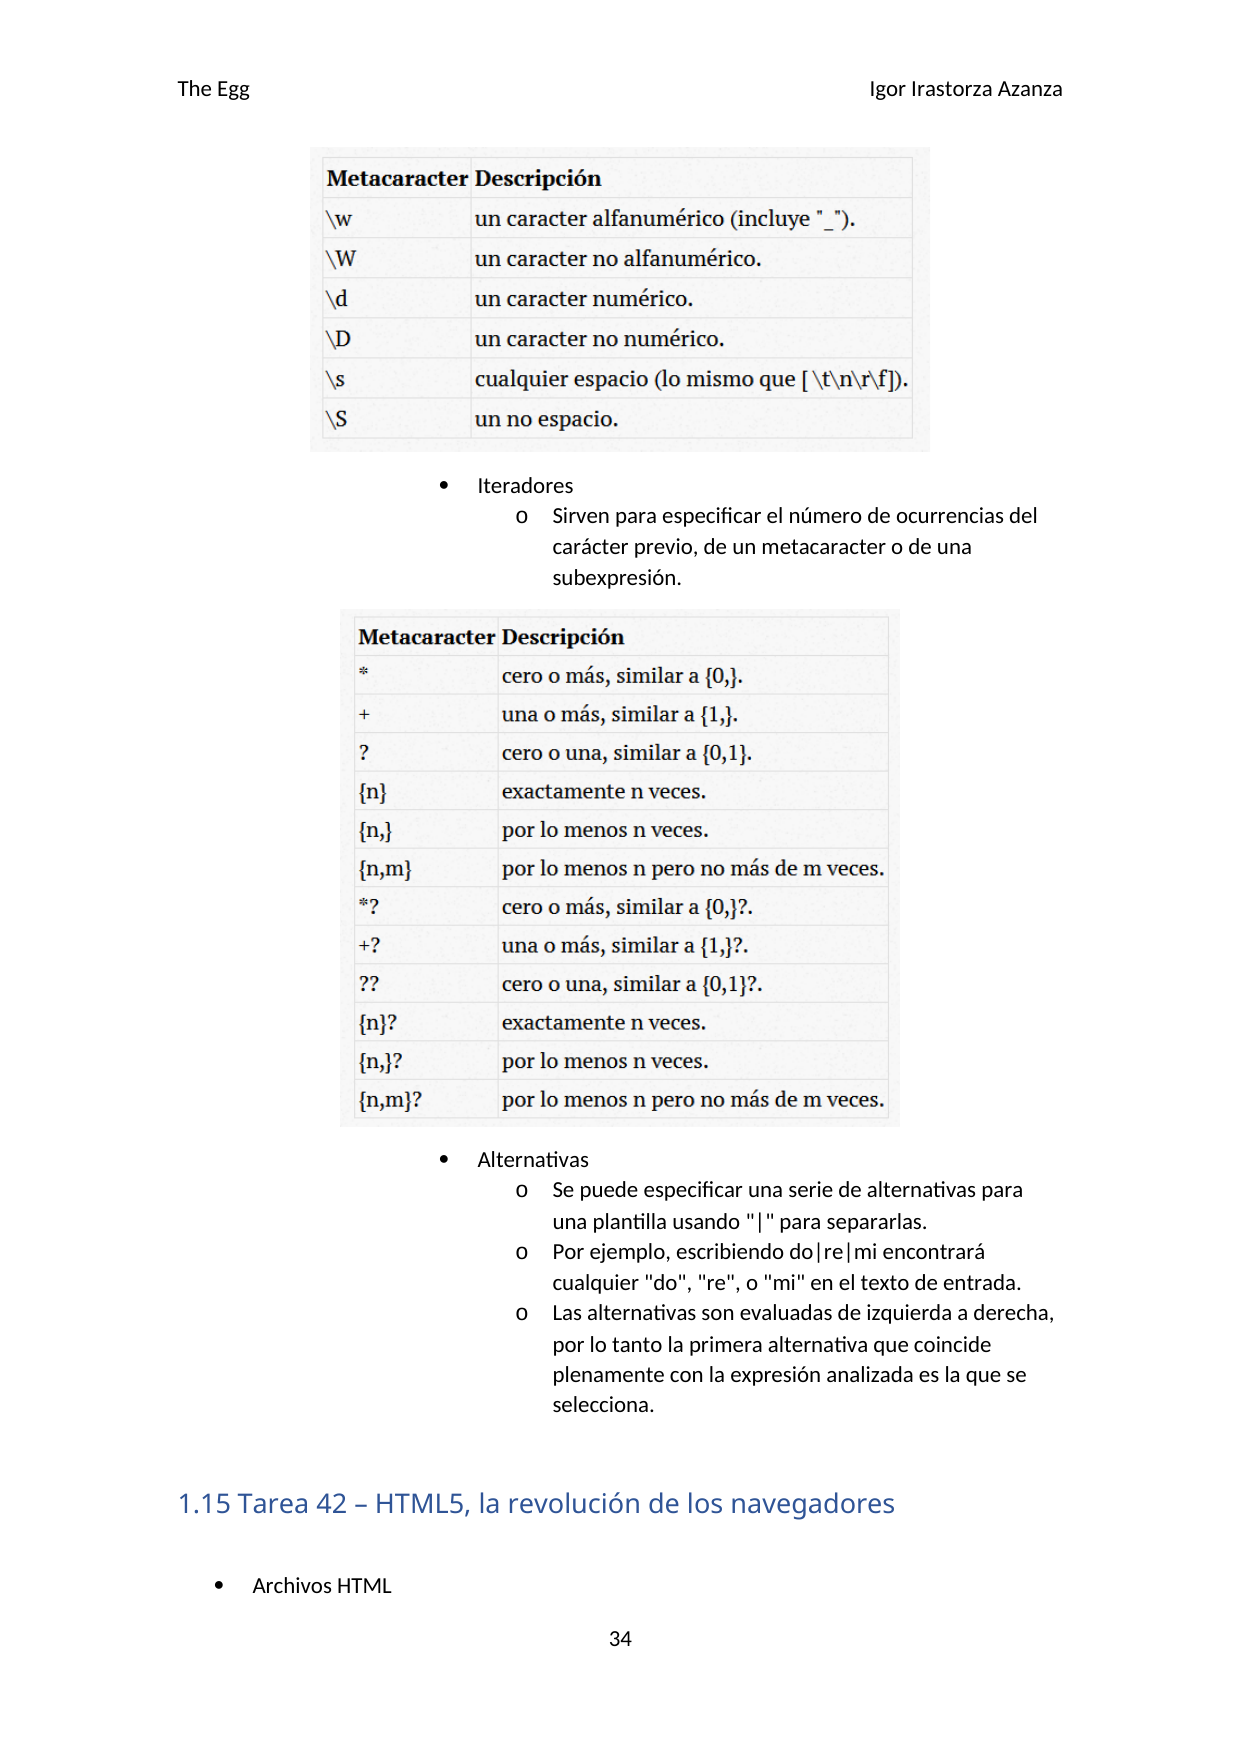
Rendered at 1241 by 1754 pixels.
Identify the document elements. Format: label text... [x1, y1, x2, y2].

list Archivos HTML [215, 1571, 1063, 1599]
picture [310, 147, 930, 452]
list Alternativas [440, 1145, 1063, 1173]
picture [340, 609, 900, 1127]
list Se puede especificar una serie de alternativas para una plantilla usando "|" para separarlas. [515, 1175, 1063, 1235]
list Las alternativas son evaluadas de izquierda a derecha, por lo tanto la primera alternativa que coincide plenamente con la expresión analizada es la que se selecciona. [515, 1298, 1063, 1418]
subtitle Tarea 42 – HTML5, la revolución de los navegadores [177, 1484, 1063, 1521]
list Por ejemplo, escribiendo do|re|mi encontrará cualquier "do", "re", o "mi" en el texto de entrada. [515, 1237, 1063, 1296]
list Sirven para especificar el número de ocurrencias del carácter previo, de un metacaracter o de una subexpresión. [515, 501, 1063, 591]
list Iteradores [440, 471, 1063, 499]
